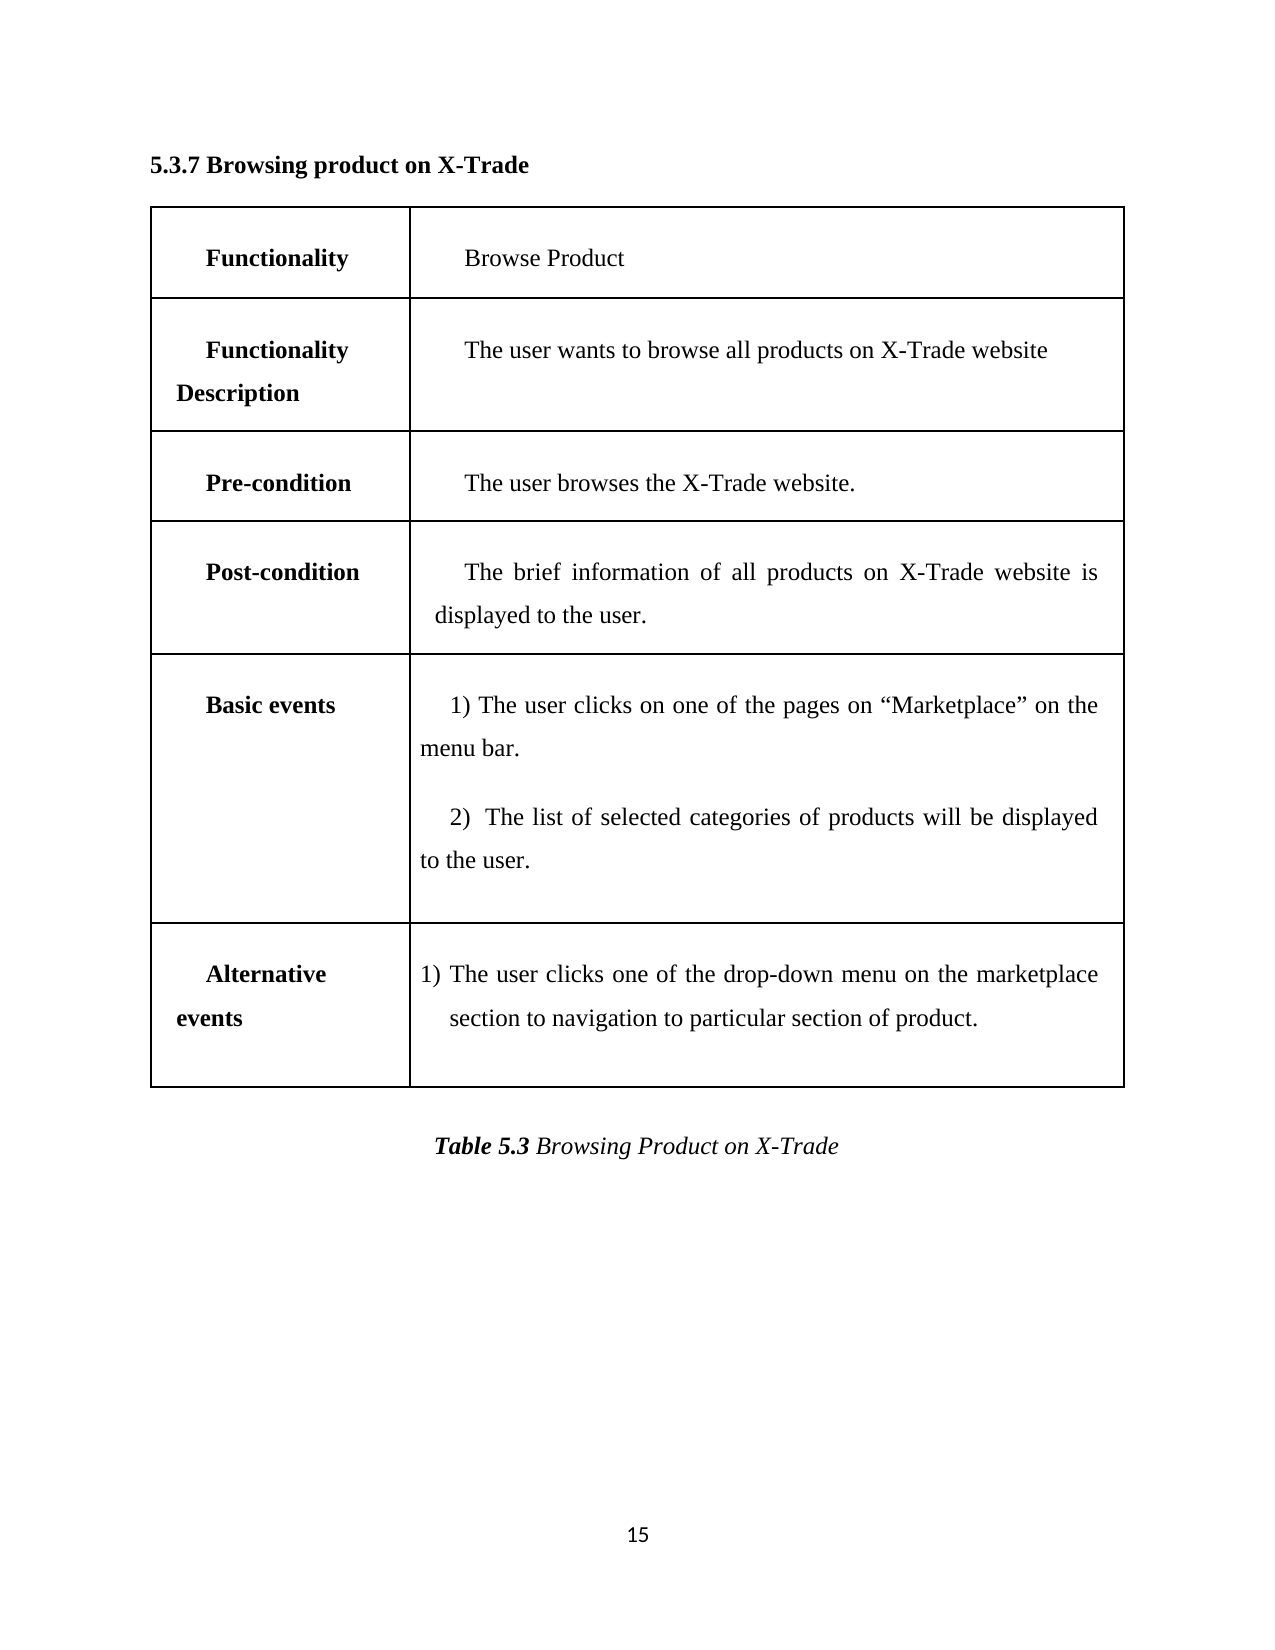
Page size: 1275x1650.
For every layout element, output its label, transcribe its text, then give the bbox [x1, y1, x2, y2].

table_header Functionality [152, 208, 409, 297]
table_header Browse Product [411, 208, 1123, 297]
table_cell Basic events [152, 655, 409, 922]
table_cell The user wants to browse all products on X-Trade website [411, 299, 1123, 430]
table_cell Functionality Description [152, 299, 409, 430]
table_cell Post-condition [152, 522, 409, 653]
text Table 5.3 Browsing Product on X-Trade [150, 1088, 1125, 1160]
table_cell 1) The user clicks on one of the pages on “Marketplace” on the menu bar. 2) The list of selected categories of products will be displayed to the user. [411, 655, 1123, 922]
subtitle 5.3.7 Browsing product on X-Trade [150, 150, 1125, 179]
table_cell The user clicks one of the drop-down menu on the marketplace section to navigation to particular section of product. [411, 924, 1123, 1086]
table_cell Pre-condition [152, 432, 409, 520]
table_cell The user browses the X-Trade website. [411, 432, 1123, 520]
table_cell The brief information of all products on X-Trade website is displayed to the user. [411, 522, 1123, 653]
table_cell Alternative events [152, 924, 409, 1086]
